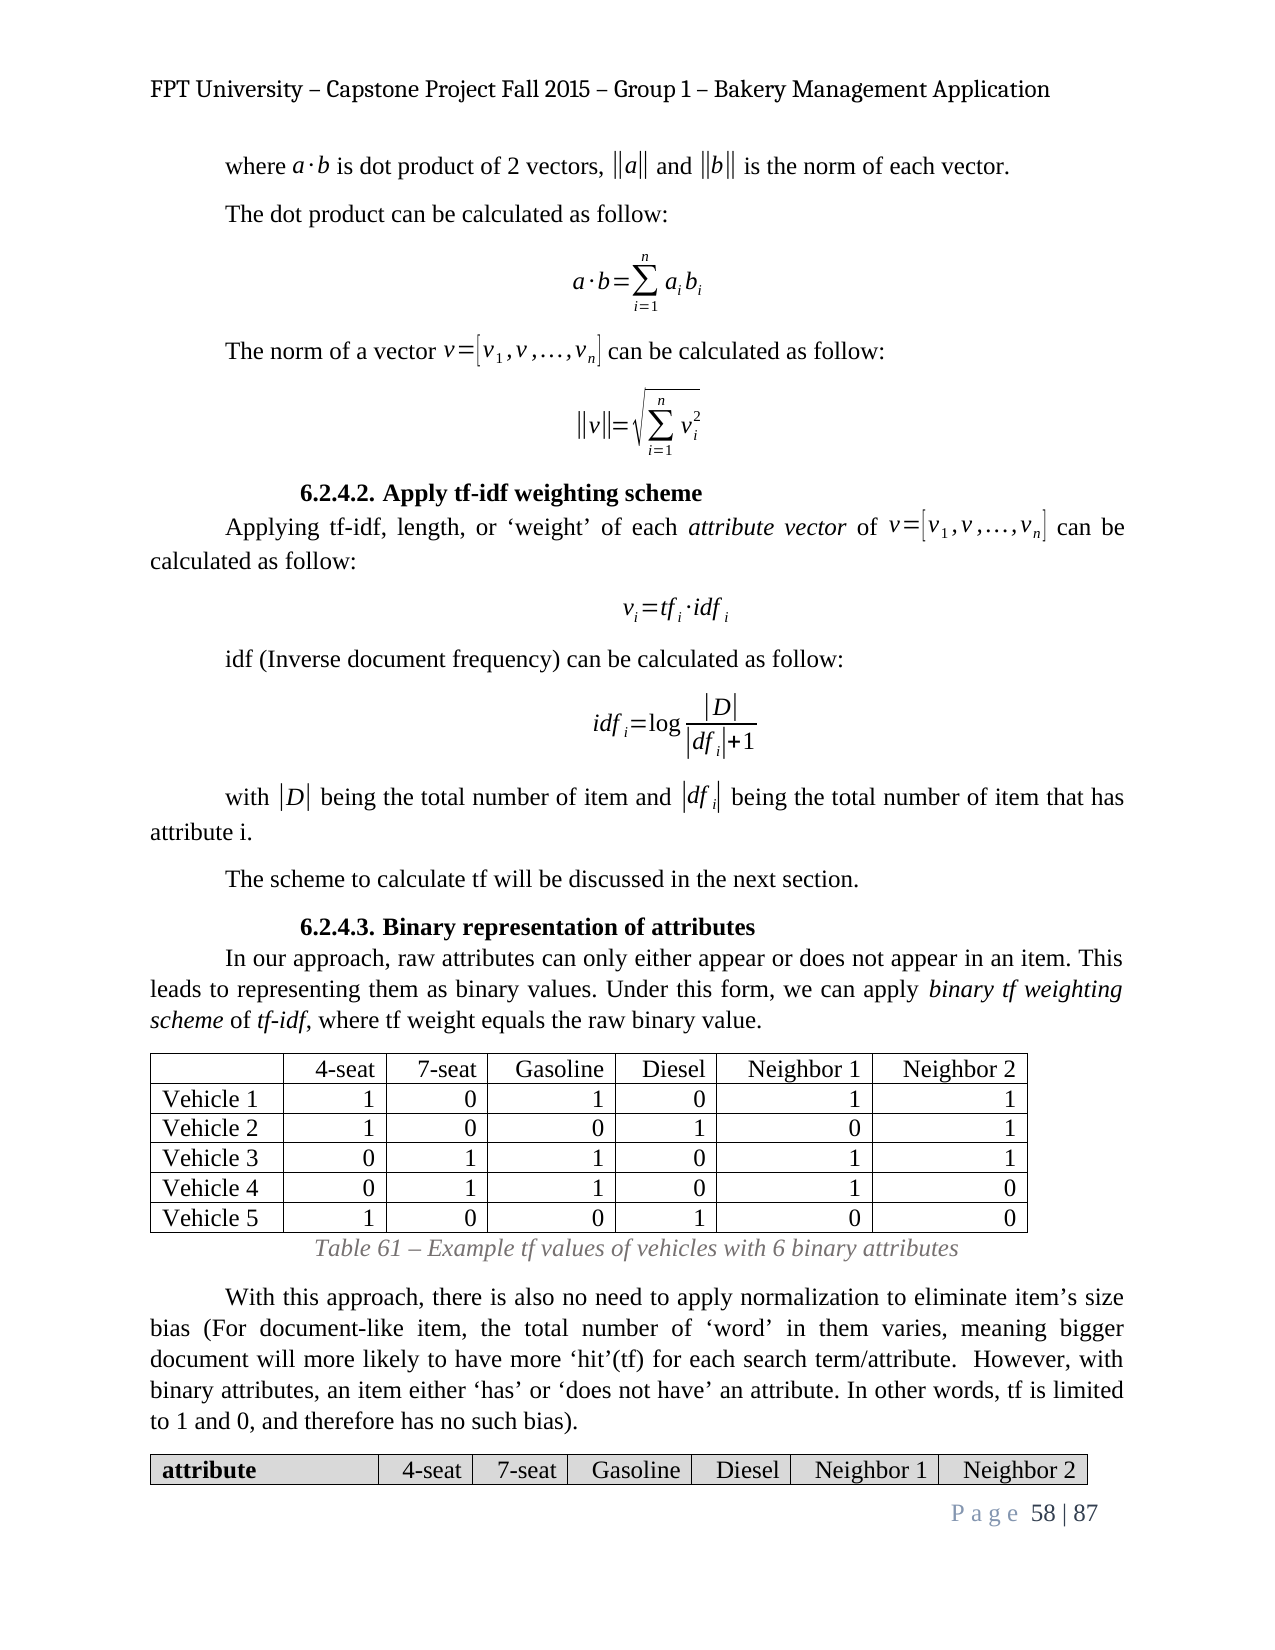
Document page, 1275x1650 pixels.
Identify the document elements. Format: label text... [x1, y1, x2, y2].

table_cell 1 [488, 1173, 615, 1202]
table_cell 1 [616, 1114, 716, 1142]
table_cell 0 [387, 1114, 487, 1142]
table_header Neighbor 1 [717, 1054, 872, 1083]
table_cell 0 [284, 1143, 386, 1172]
table_cell 1 [387, 1143, 487, 1172]
table_cell 0 [616, 1143, 716, 1172]
table_cell 1 [488, 1143, 615, 1172]
text In our approach, raw attributes can only either appear or does not appear in an item. This leads to representing them as binary values. Under this form, we can apply binary tf weighting scheme of tf-idf, where tf weight equals the raw binary value. [150, 943, 1125, 1034]
table_header Gasoline [488, 1054, 615, 1083]
text With this approach, there is also no need to apply normalization to eliminate item’s size bias (For document-like item, the total number of ‘word’ in them varies, meaning bigger document will more likely to have more ‘hit’(tf) for each search term/attribute. However, with binary attributes, an item either ‘has’ or ‘does not have’ an attribute. In other words, tf is limited to 1 and 0, and therefore has no such bias). [150, 1282, 1125, 1435]
table_cell 0 [616, 1173, 716, 1202]
table_header Neighbor 1 [791, 1455, 938, 1484]
table_cell 1 [717, 1173, 872, 1202]
text idf (Inverse document frequency) can be calculated as follow: [150, 644, 1125, 673]
table_cell Vehicle 2 [151, 1114, 283, 1142]
table_cell 1 [717, 1084, 872, 1112]
table_cell 1 [717, 1143, 872, 1172]
table_header Gasoline [568, 1455, 691, 1484]
table_header Diesel [692, 1455, 790, 1484]
table_cell Vehicle 3 [151, 1143, 283, 1172]
table_cell 1 [488, 1084, 615, 1112]
table_header 4-seat [379, 1455, 472, 1484]
table_cell 1 [873, 1114, 1027, 1142]
table_cell 0 [717, 1114, 872, 1142]
table_cell 0 [284, 1173, 386, 1202]
table_header attribute [151, 1455, 378, 1484]
table_cell 0 [387, 1203, 487, 1232]
table_cell 1 [284, 1114, 386, 1142]
table_header 4-seat [284, 1054, 386, 1083]
table_cell 0 [387, 1084, 487, 1112]
table_cell 1 [873, 1143, 1027, 1172]
table_header Neighbor 2 [939, 1455, 1087, 1484]
text The dot product can be calculated as follow: [150, 199, 1125, 228]
table_header 7-seat [473, 1455, 567, 1484]
table_cell Vehicle 4 [151, 1173, 283, 1202]
table_cell 1 [873, 1084, 1027, 1112]
text with being the total number of item and being the total number of item that has attribute i. [150, 780, 1125, 845]
table_cell 1 [284, 1084, 386, 1112]
table_header [151, 1054, 283, 1083]
table_header Diesel [616, 1054, 716, 1083]
table_cell 0 [717, 1203, 872, 1232]
text Applying tf-idf, length, or ‘weight’ of each attribute vector of can be calculated as follow: [150, 509, 1125, 575]
subtitle Binary representation of attributes [300, 912, 1125, 941]
table_cell 0 [616, 1084, 716, 1112]
text where is dot product of 2 vectors, and is the norm of each vector. [150, 150, 1125, 181]
text The scheme to calculate tf will be discussed in the next section. [150, 864, 1125, 893]
table_cell 1 [616, 1203, 716, 1232]
table_cell 0 [488, 1203, 615, 1232]
subtitle Apply tf-idf weighting scheme [300, 478, 1125, 507]
table_header Neighbor 2 [873, 1054, 1027, 1083]
table_cell 1 [284, 1203, 386, 1232]
table_cell Vehicle 5 [151, 1203, 283, 1232]
text The norm of a vector can be calculated as follow: [150, 333, 1125, 368]
table_cell 0 [488, 1114, 615, 1142]
table_cell 0 [873, 1173, 1027, 1202]
table_header 7-seat [387, 1054, 487, 1083]
table_cell 0 [873, 1203, 1027, 1232]
table_cell Vehicle 1 [151, 1084, 283, 1112]
table_cell 1 [387, 1173, 487, 1202]
